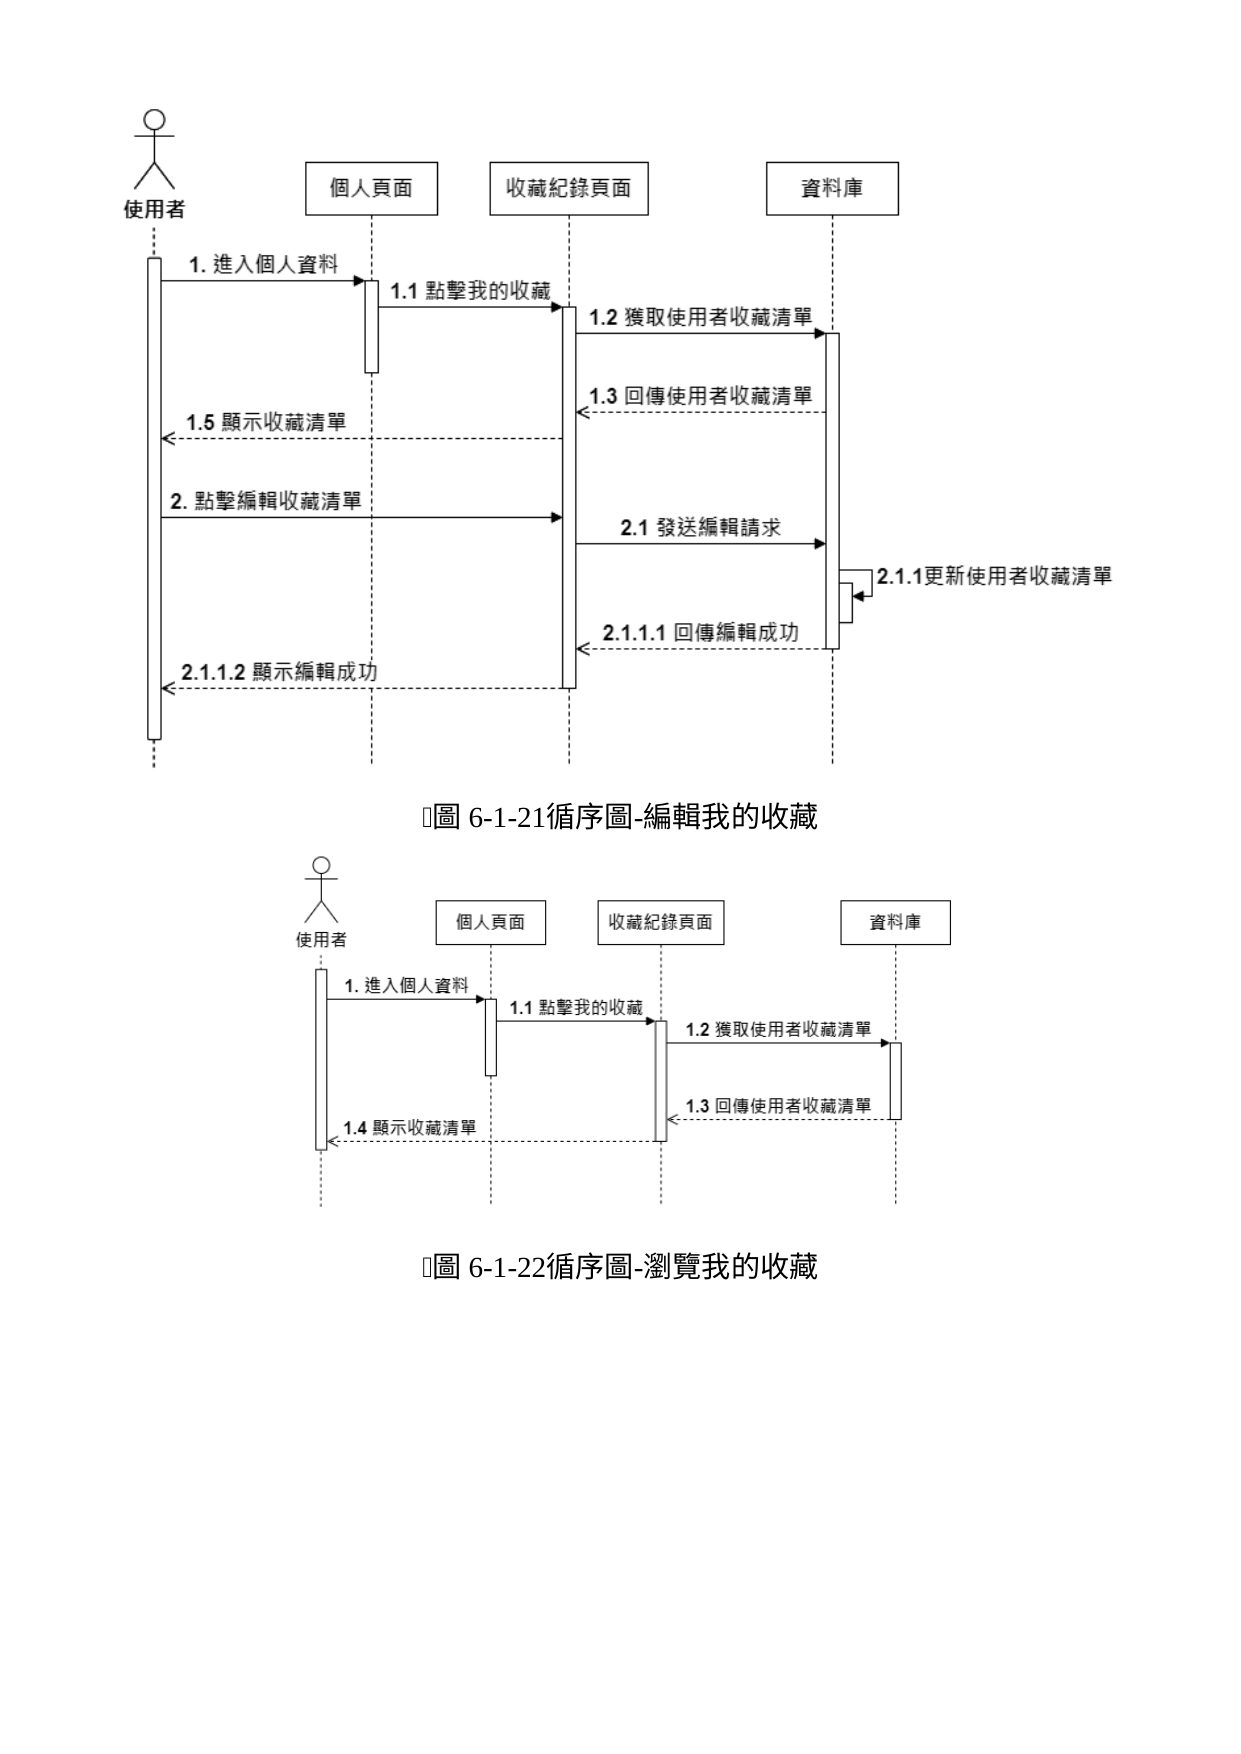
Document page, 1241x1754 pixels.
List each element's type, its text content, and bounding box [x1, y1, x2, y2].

picture [109, 102, 1131, 771]
picture [253, 852, 987, 1207]
